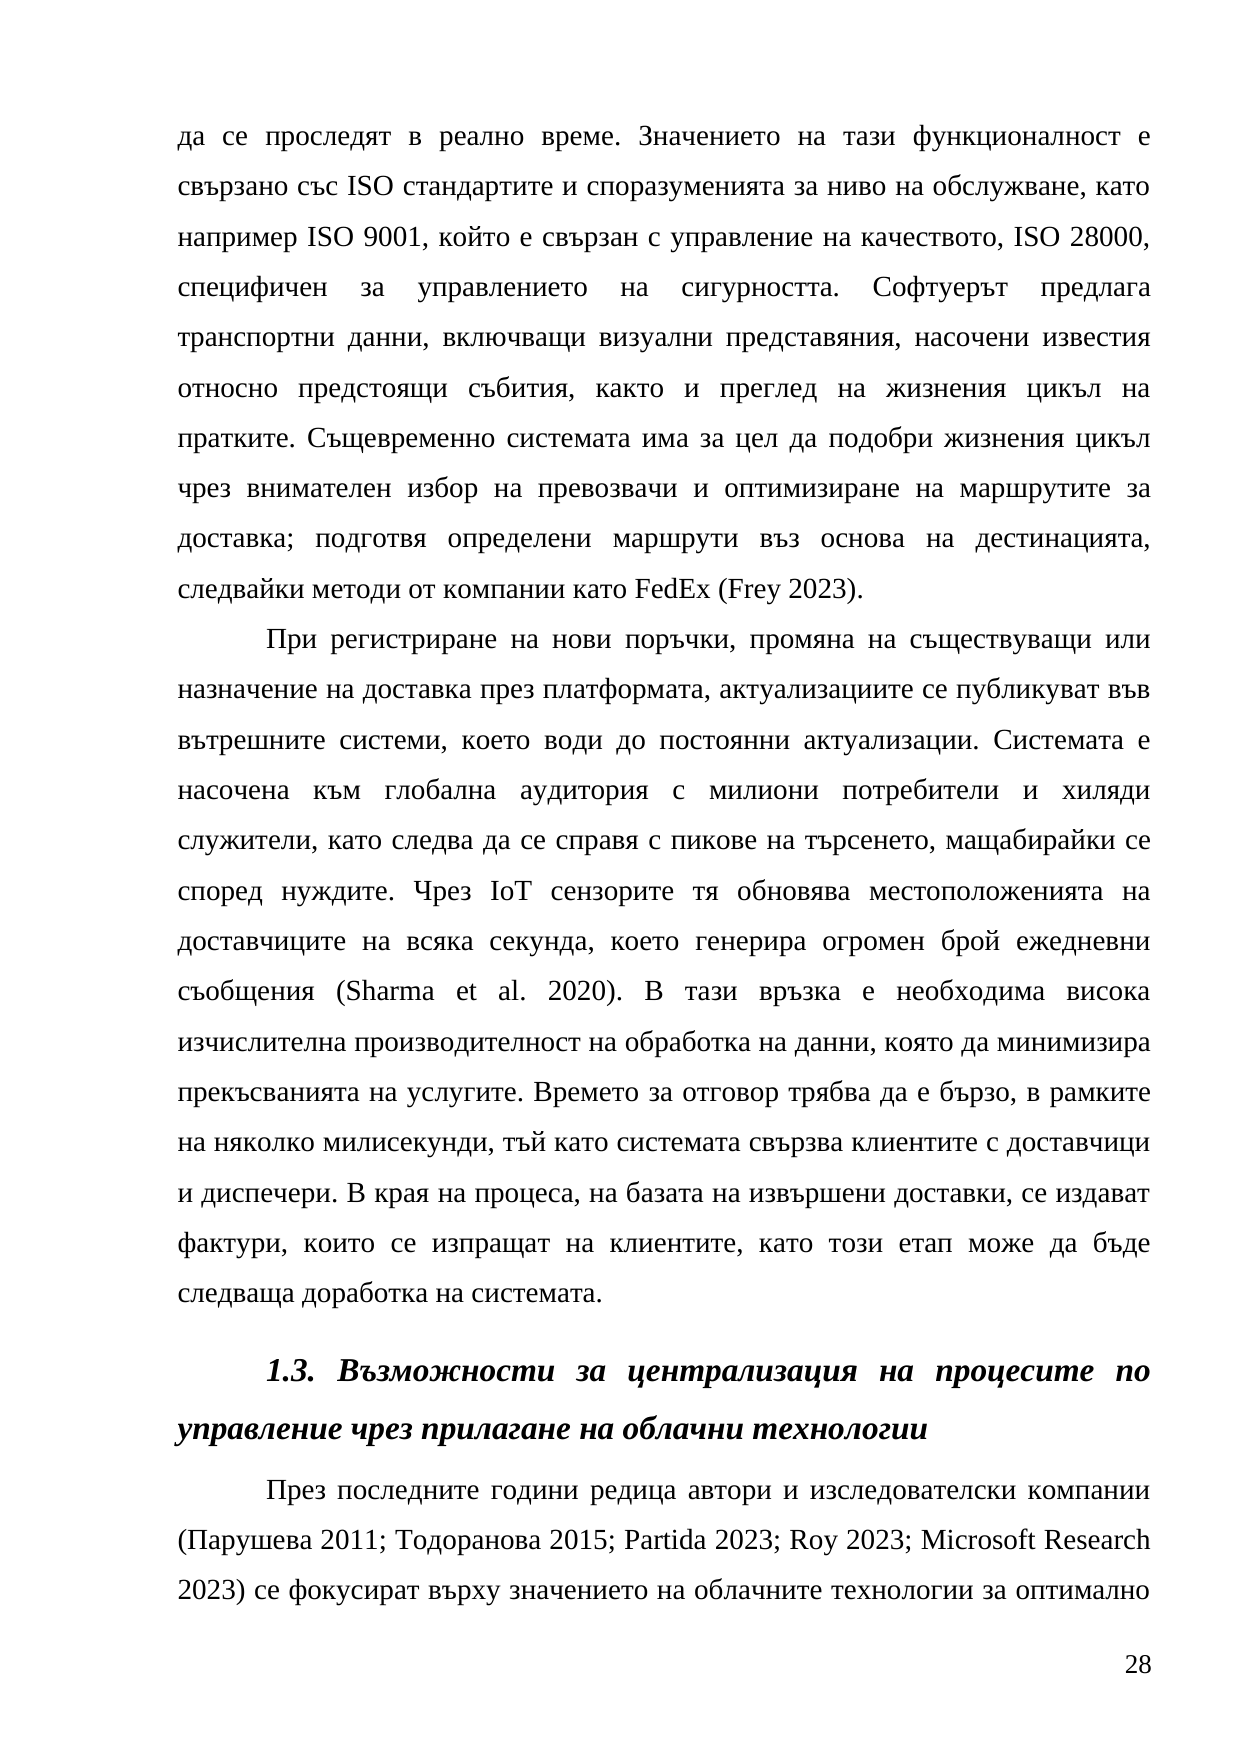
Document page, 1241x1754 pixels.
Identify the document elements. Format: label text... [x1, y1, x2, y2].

text При регистриране на нови поръчки, промяна на съществуващи или назначение на доставка през платформата, актуализациите се публикуват във вътрешните системи, което води до постоянни актуализации. Системата е насочена към глобална аудитория с милиони потребители и хиляди служители, като следва да се справя с пикове на търсенето, мащабирайки се според нуждите. Чрез IoT сензорите тя обновява местоположенията на доставчиците на всяка секунда, което генерира огромен брой ежедневни съобщения (Sharma et al. 2020). В тази връзка е необходима висока изчислителна производителност на обработка на данни, която да минимизира прекъсванията на услугите. Времето за отговор трябва да е бързо, в рамките на няколко милисекунди, тъй като системата свързва клиентите с доставчици и диспечери. В края на процеса, на базата на извършени доставки, се издават фактури, които се изпращат на клиентите, като този етап може да бъде следваща доработка на системата. [177, 621, 1152, 1309]
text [177, 118, 1152, 604]
subtitle 1.3. Възможности за централизация на процесите по управление чрез прилагане на облачни технологии [177, 1351, 1152, 1446]
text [177, 1472, 1152, 1606]
